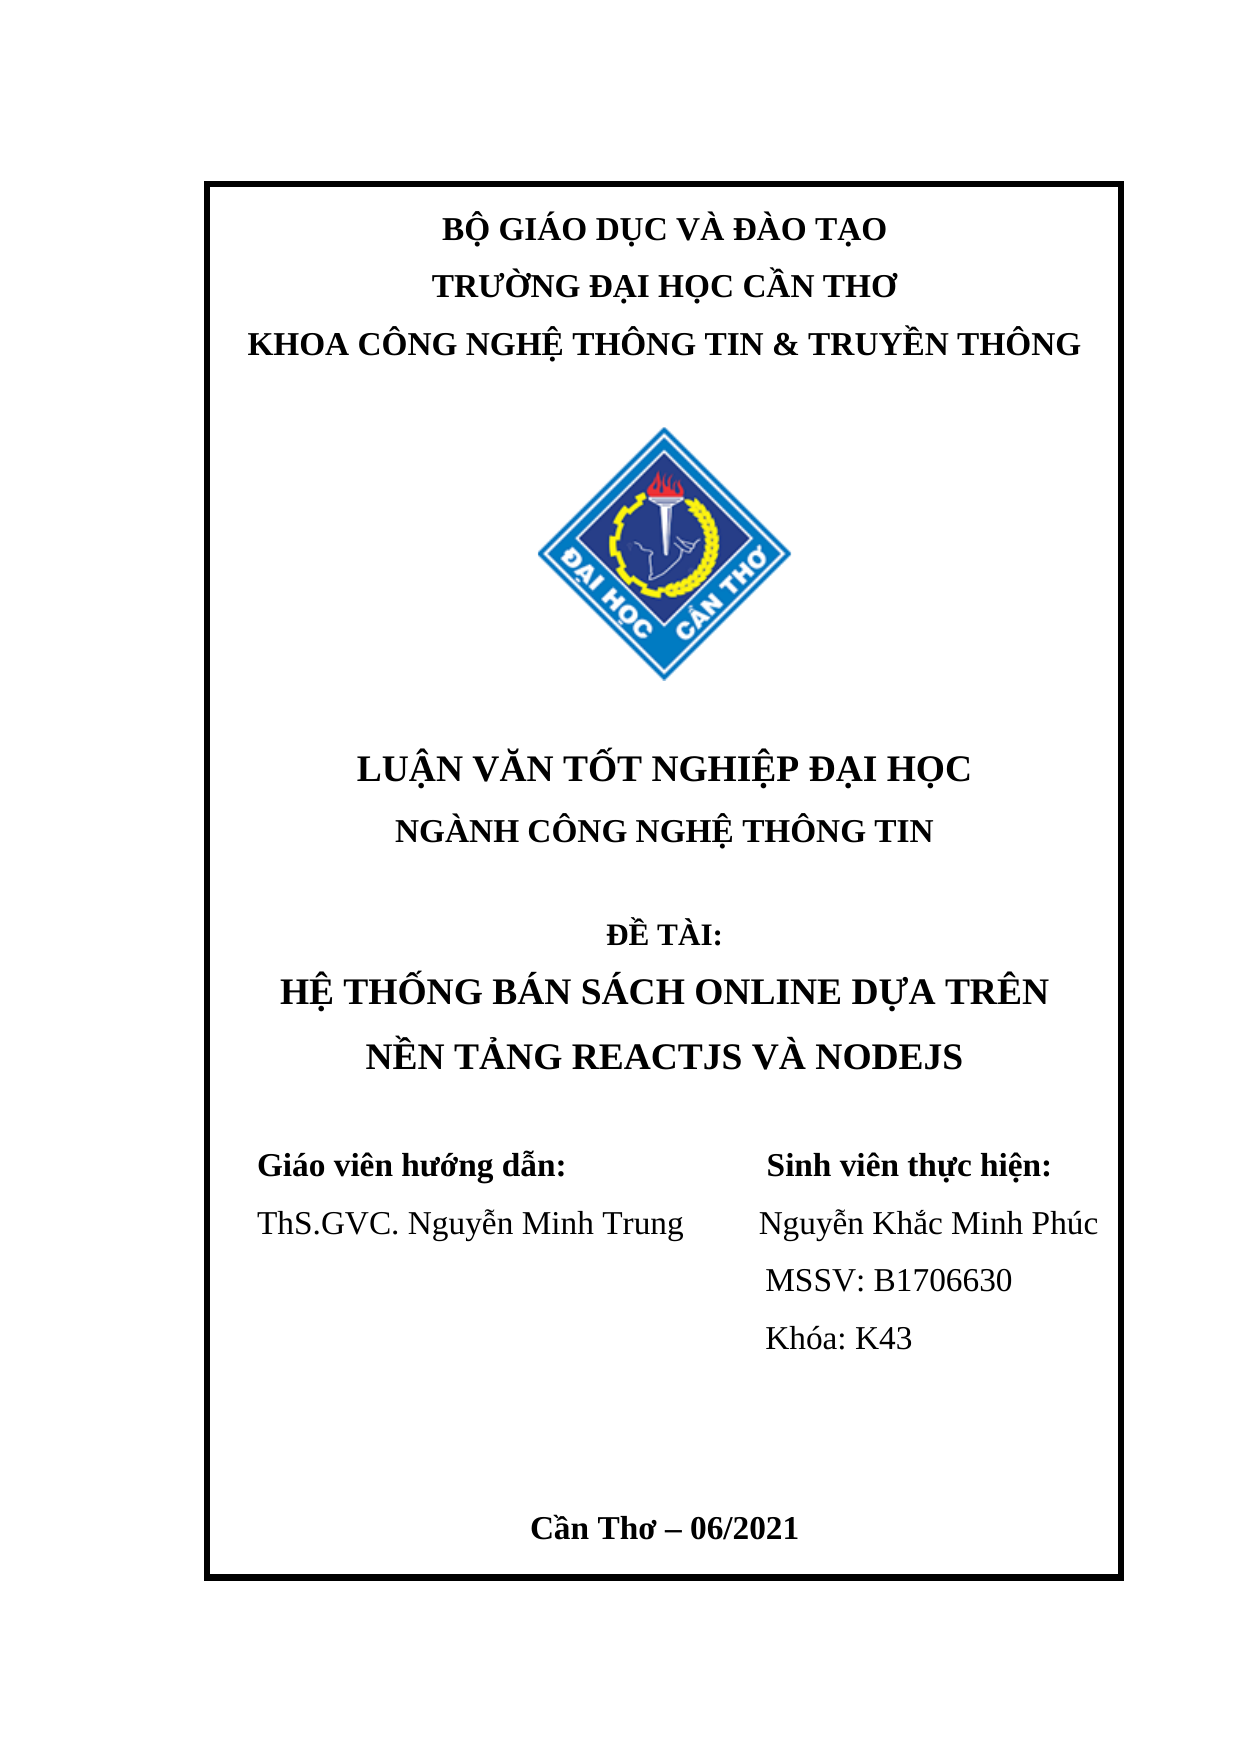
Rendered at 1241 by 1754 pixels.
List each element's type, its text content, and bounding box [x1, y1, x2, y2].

text HỆ THỐNG BÁN SÁCH ONLINE DỰA TRÊN [207, 969, 1122, 1013]
text LUẬN VĂN TỐT NGHIỆP ĐẠI HỌC [207, 747, 1122, 790]
text TRƯỜNG ĐẠI HỌC CẦN THƠ [207, 266, 1122, 304]
text BỘ GIÁO DỤC VÀ ĐÀO TẠO [207, 209, 1122, 247]
picture [537, 427, 792, 681]
text ĐỀ TÀI: [207, 916, 1122, 952]
text NGÀNH CÔNG NGHỆ THÔNG TIN [207, 812, 1122, 850]
text NỀN TẢNG REACTJS VÀ NODEJS [207, 1034, 1122, 1077]
text Khóa: K43 [207, 1318, 1122, 1356]
text ThS.GVC. Nguyễn Minh Trung Nguyễn Khắc Minh Phúc [207, 1203, 1122, 1241]
text Giáo viên hướng dẫn: Sinh viên thực hiện: [207, 1146, 1122, 1184]
text MSSV: B1706630 [207, 1261, 1122, 1299]
text Cần Thơ – 06/2021 [207, 1508, 1122, 1547]
text KHOA CÔNG NGHỆ THÔNG TIN & TRUYỀN THÔNG [207, 324, 1122, 362]
